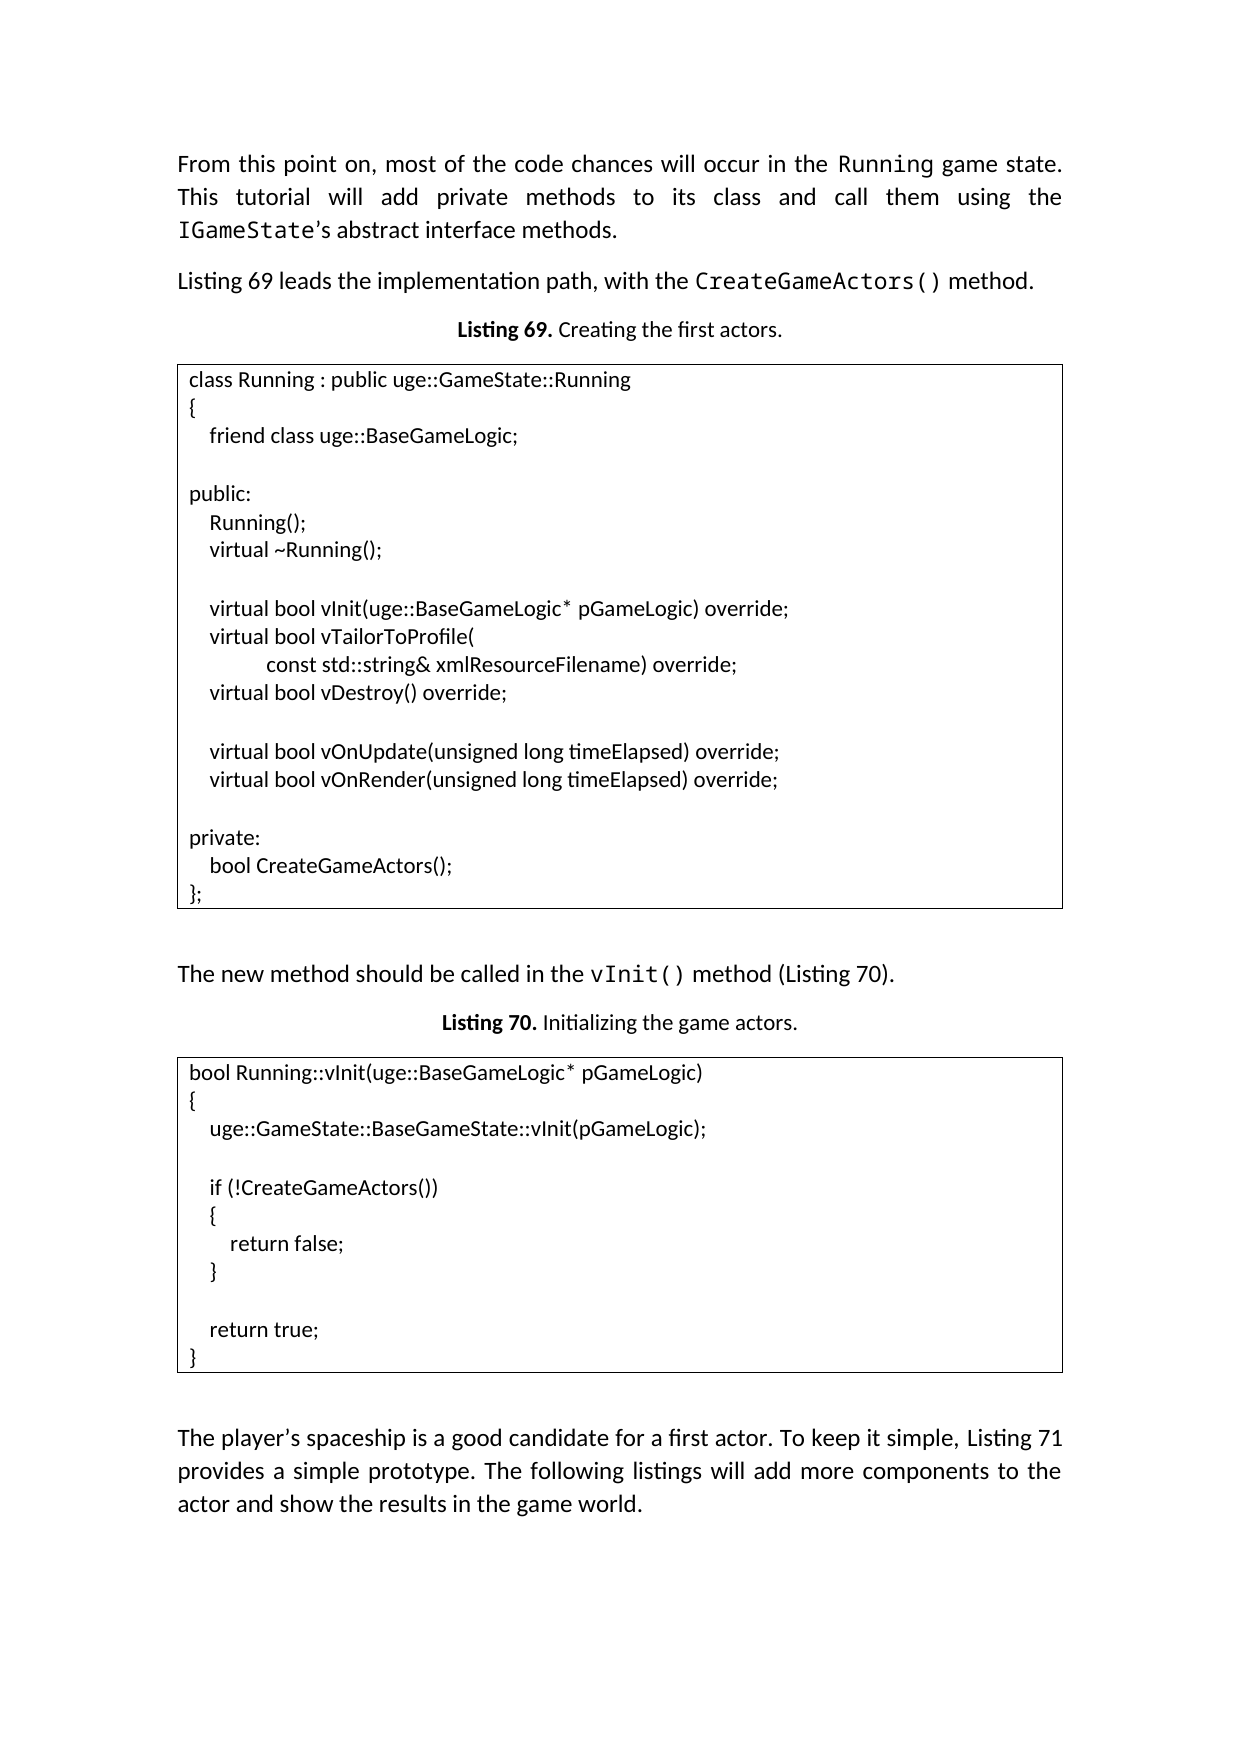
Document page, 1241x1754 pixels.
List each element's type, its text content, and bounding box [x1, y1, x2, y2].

text Listing 69. Creating the first actors. [177, 315, 1063, 343]
text The player’s spaceship is a good candidate for a first actor. To keep it simple, Listing 71 provides a simple prototype. The following listings will add more components to the actor and show the results in the game world. [177, 1422, 1063, 1518]
text Listing 69 leads the implementation path, with the CreateGameActors() method. [177, 265, 1063, 296]
text Listing 70. Initializing the game actors. [177, 1008, 1063, 1036]
table_header bool Running::vInit(uge::BaseGameLogic* pGameLogic) { uge::GameState::BaseGameState::vInit(pGameLogic); if (!CreateGameActors()) { return false; } return true; } [178, 1058, 1062, 1372]
table_header class Running : public uge::GameState::Running { friend class uge::BaseGameLogic; public: Running(); virtual ~Running(); virtual bool vInit(uge::BaseGameLogic* pGameLogic) override; virtual bool vTailorToProfile( const std::string& xmlResourceFilename) override; virtual bool vDestroy() override; virtual bool vOnUpdate(unsigned long timeElapsed) override; virtual bool vOnRender(unsigned long timeElapsed) override; private: bool CreateGameActors(); }; [178, 365, 1062, 907]
text The new method should be called in the vInit() method (Listing 70). [177, 958, 1063, 989]
text From this point on, most of the code chances will occur in the Running game state. This tutorial will add private methods to its class and call them using the IGameState’s abstract interface methods. [177, 148, 1063, 246]
